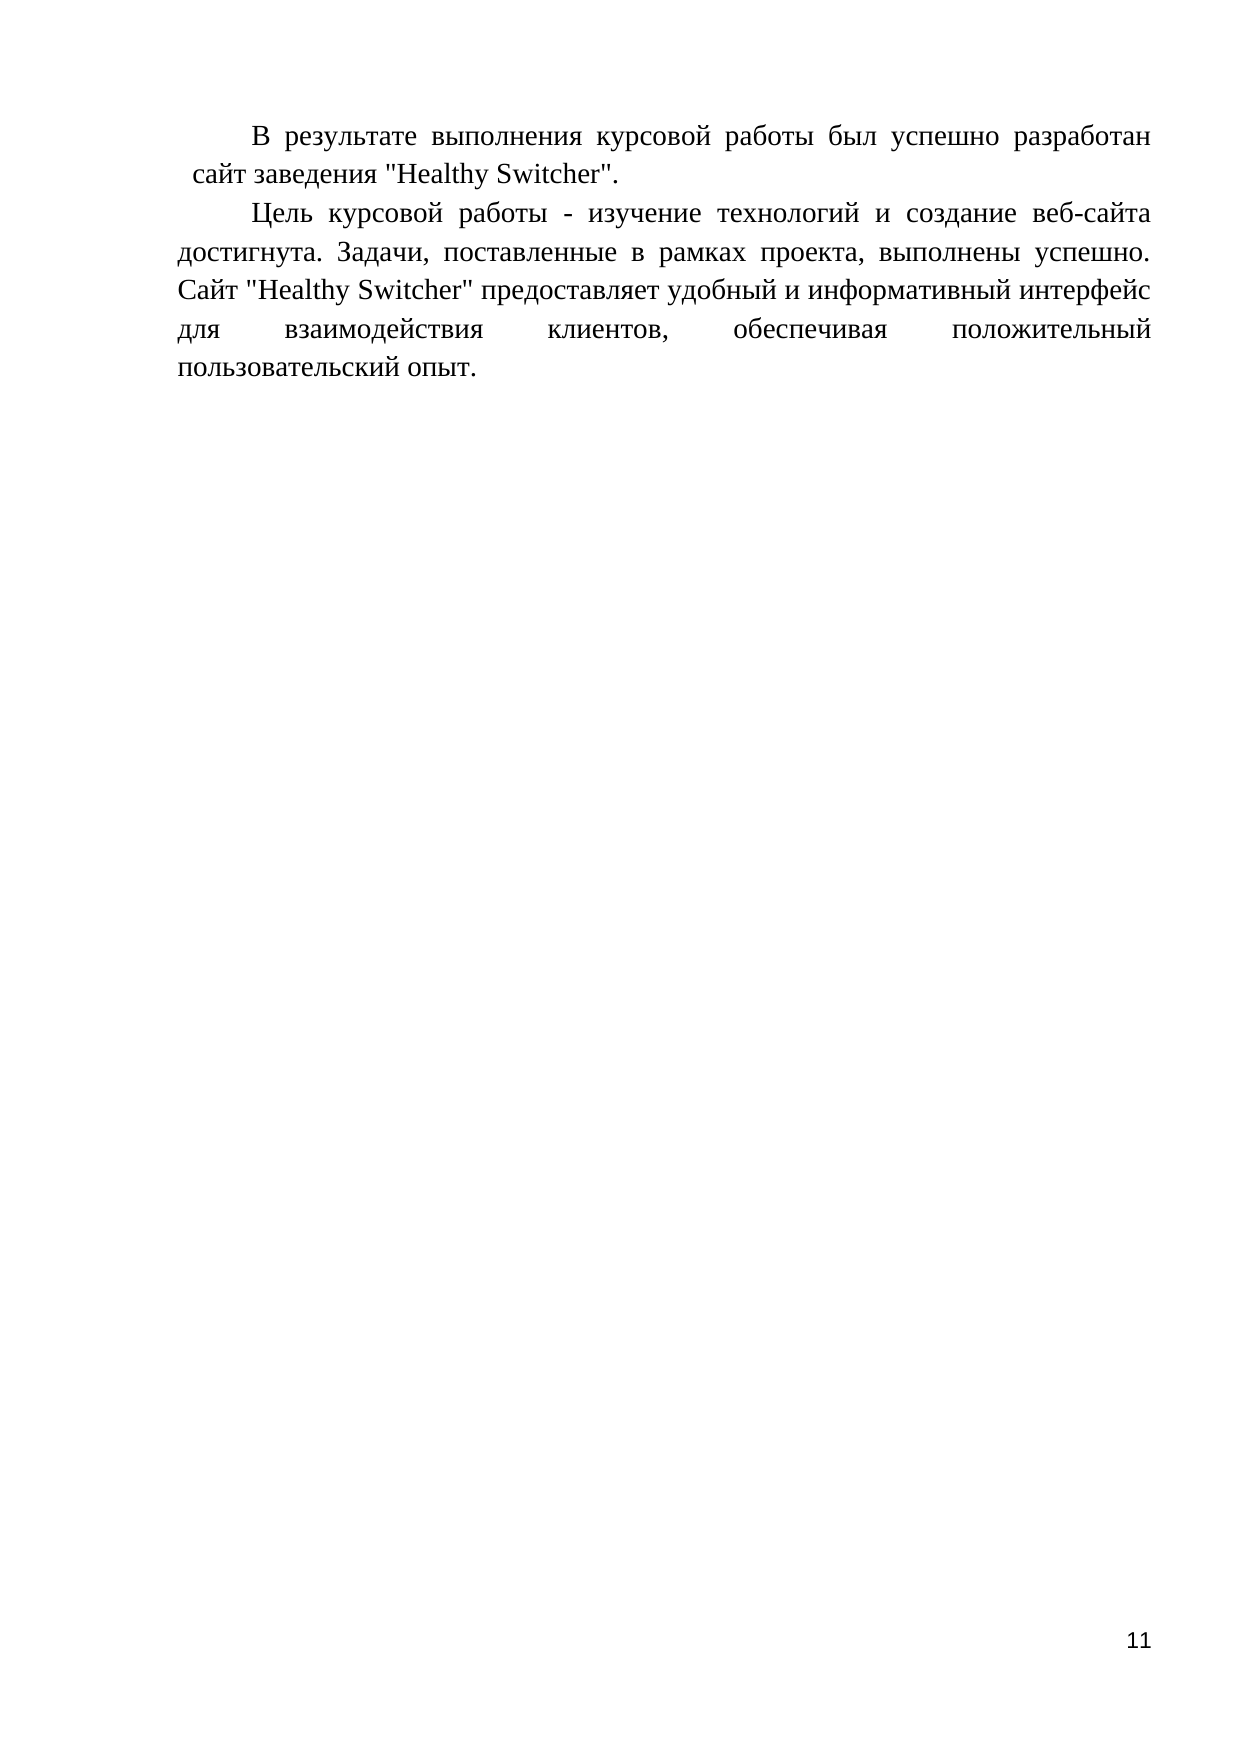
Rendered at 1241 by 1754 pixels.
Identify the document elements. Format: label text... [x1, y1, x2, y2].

text Цель курсовой работы - изучение технологий и создание веб-сайта достигнута. Задачи, поставленные в рамках проекта, выполнены успешно. Сайт "Healthy Switcher" предоставляет удобный и информативный интерфейс для взаимодействия клиентов, обеспечивая положительный пользовательский опыт. [177, 195, 1152, 383]
text В результате выполнения курсовой работы был успешно разработан сайт заведения "Healthy Switcher". [192, 118, 1152, 190]
